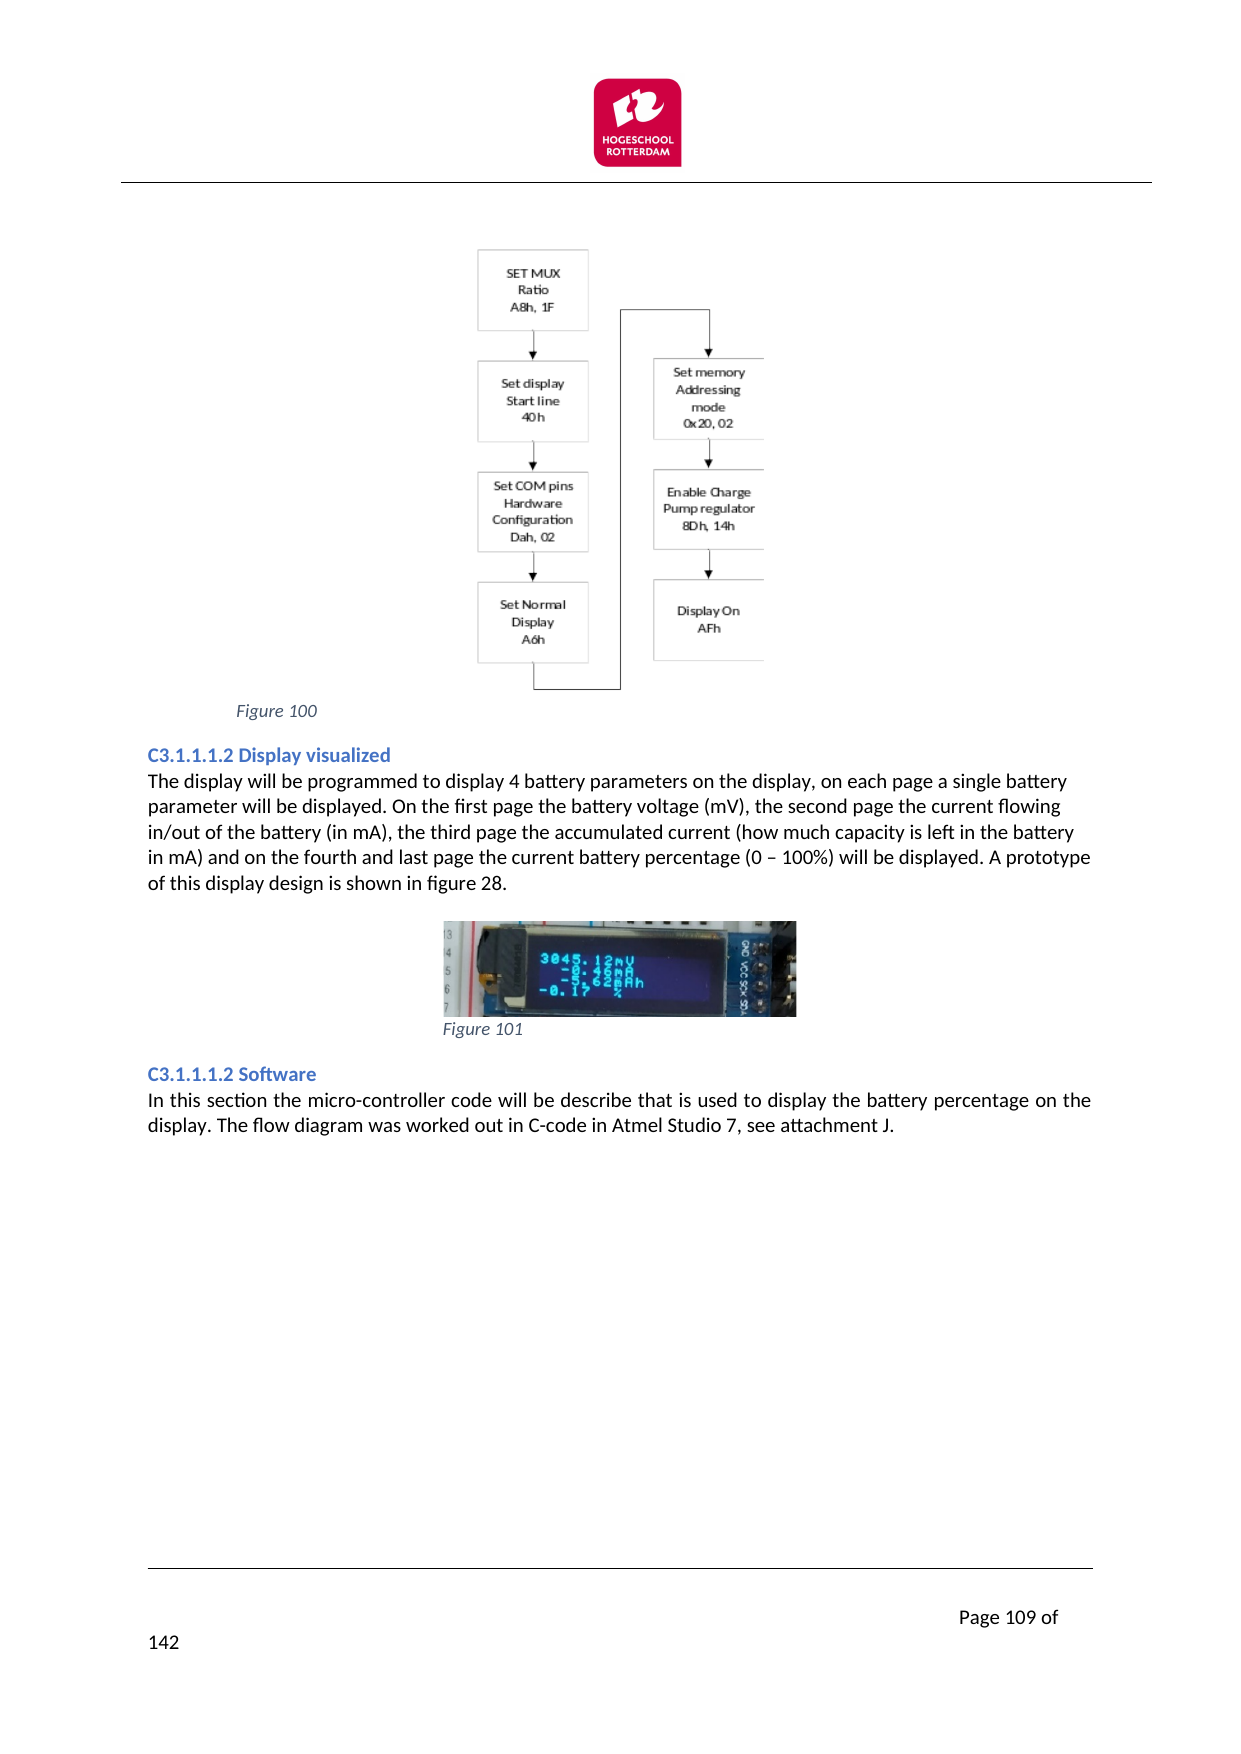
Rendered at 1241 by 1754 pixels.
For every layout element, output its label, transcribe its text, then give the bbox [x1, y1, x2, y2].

text The display will be programmed to display 4 battery parameters on the display, on each page a single battery parameter will be displayed. On the first page the battery voltage (mV), the second page the current flowing in/out of the battery (in mA), the third page the accumulated current (how much capacity is left in the battery in mA) and on the fourth and last page the current battery percentage (0 – 100%) will be displayed. A prototype of this display design is shown in figure 28. [148, 768, 1093, 895]
subtitle C3.1.1.1.2 Display visualized [148, 743, 1093, 768]
picture [590, 73, 685, 173]
subtitle C3.1.1.1.2 Software [148, 1061, 1093, 1087]
text In this section the micro-controller code will be describe that is used to display the battery percentage on the display. The flow diagram was worked out in C-code in Atmel Studio 7, see attachment J. [148, 1087, 1093, 1138]
text Figure 100 [236, 699, 1093, 722]
picture [443, 921, 797, 1017]
text Figure 101 [384, 1018, 1093, 1041]
